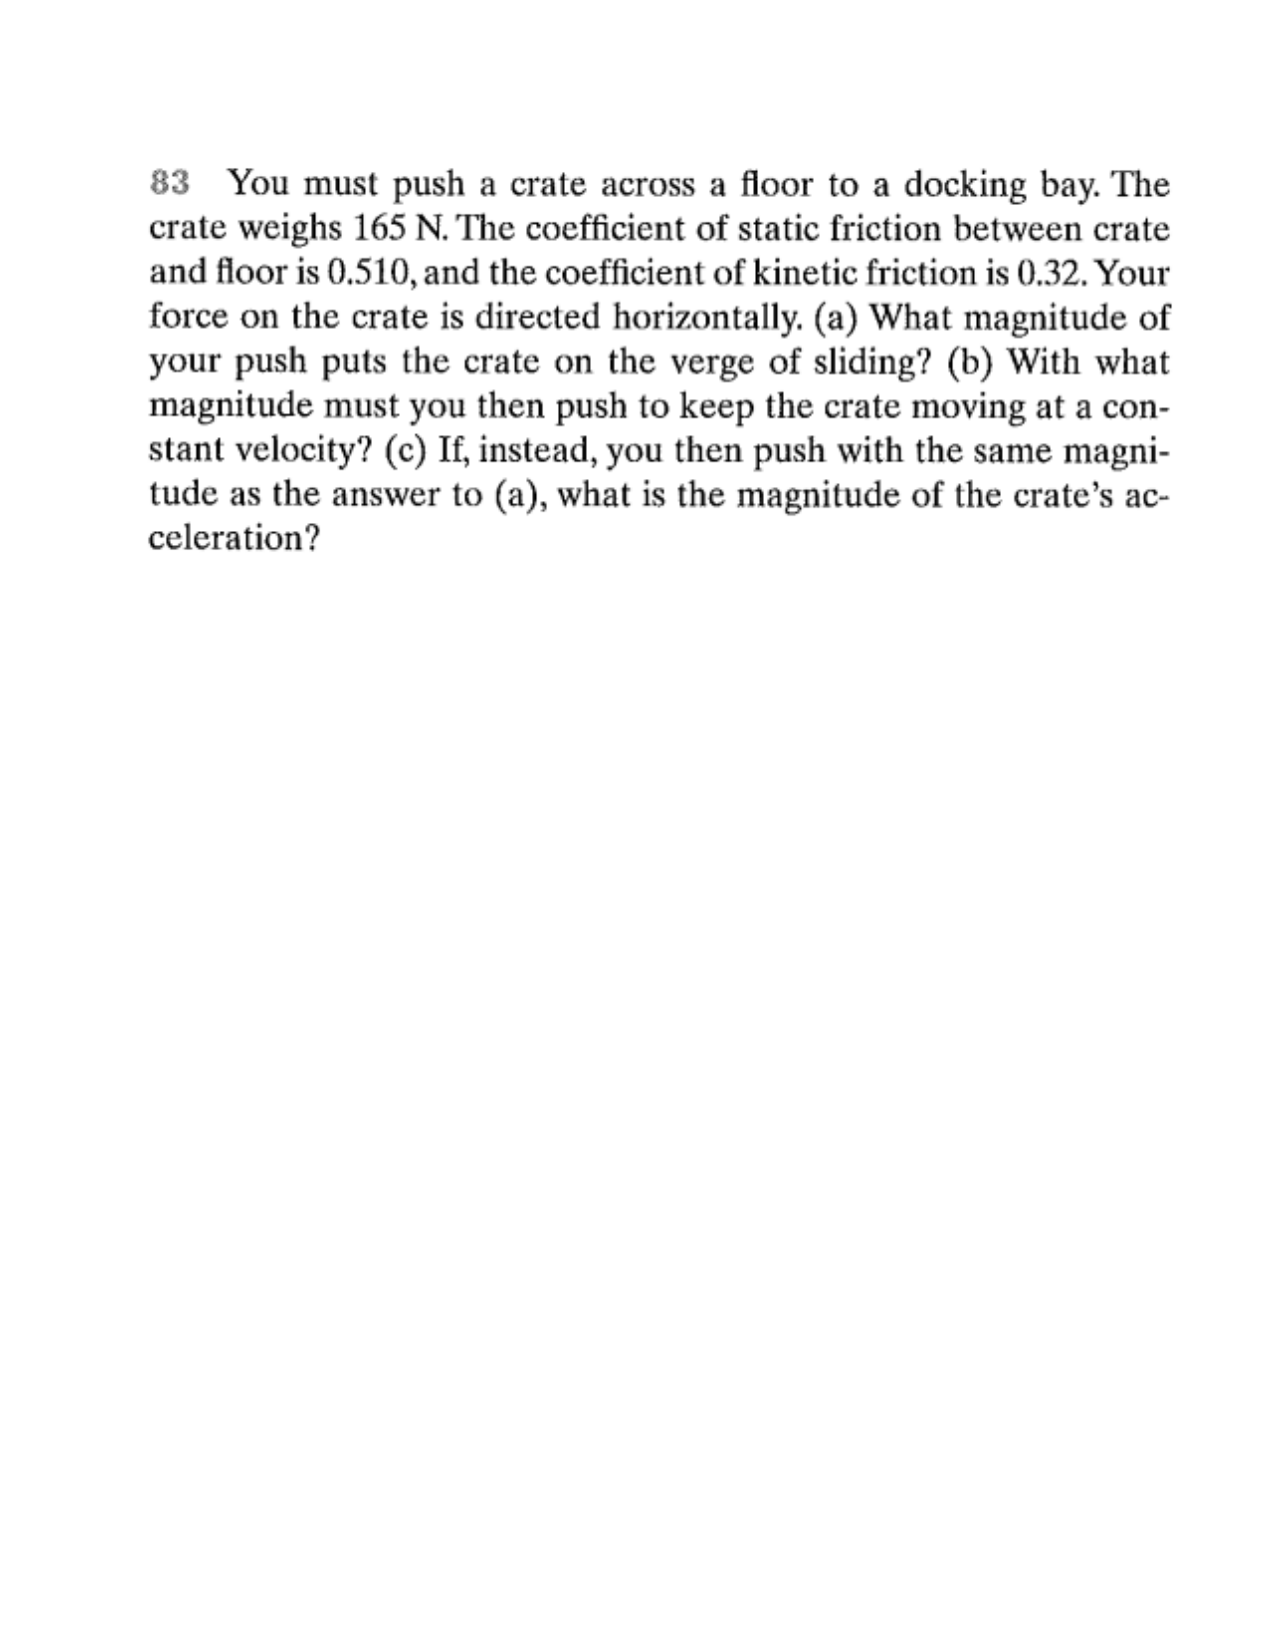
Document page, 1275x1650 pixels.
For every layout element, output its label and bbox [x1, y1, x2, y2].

picture [135, 150, 1178, 570]
